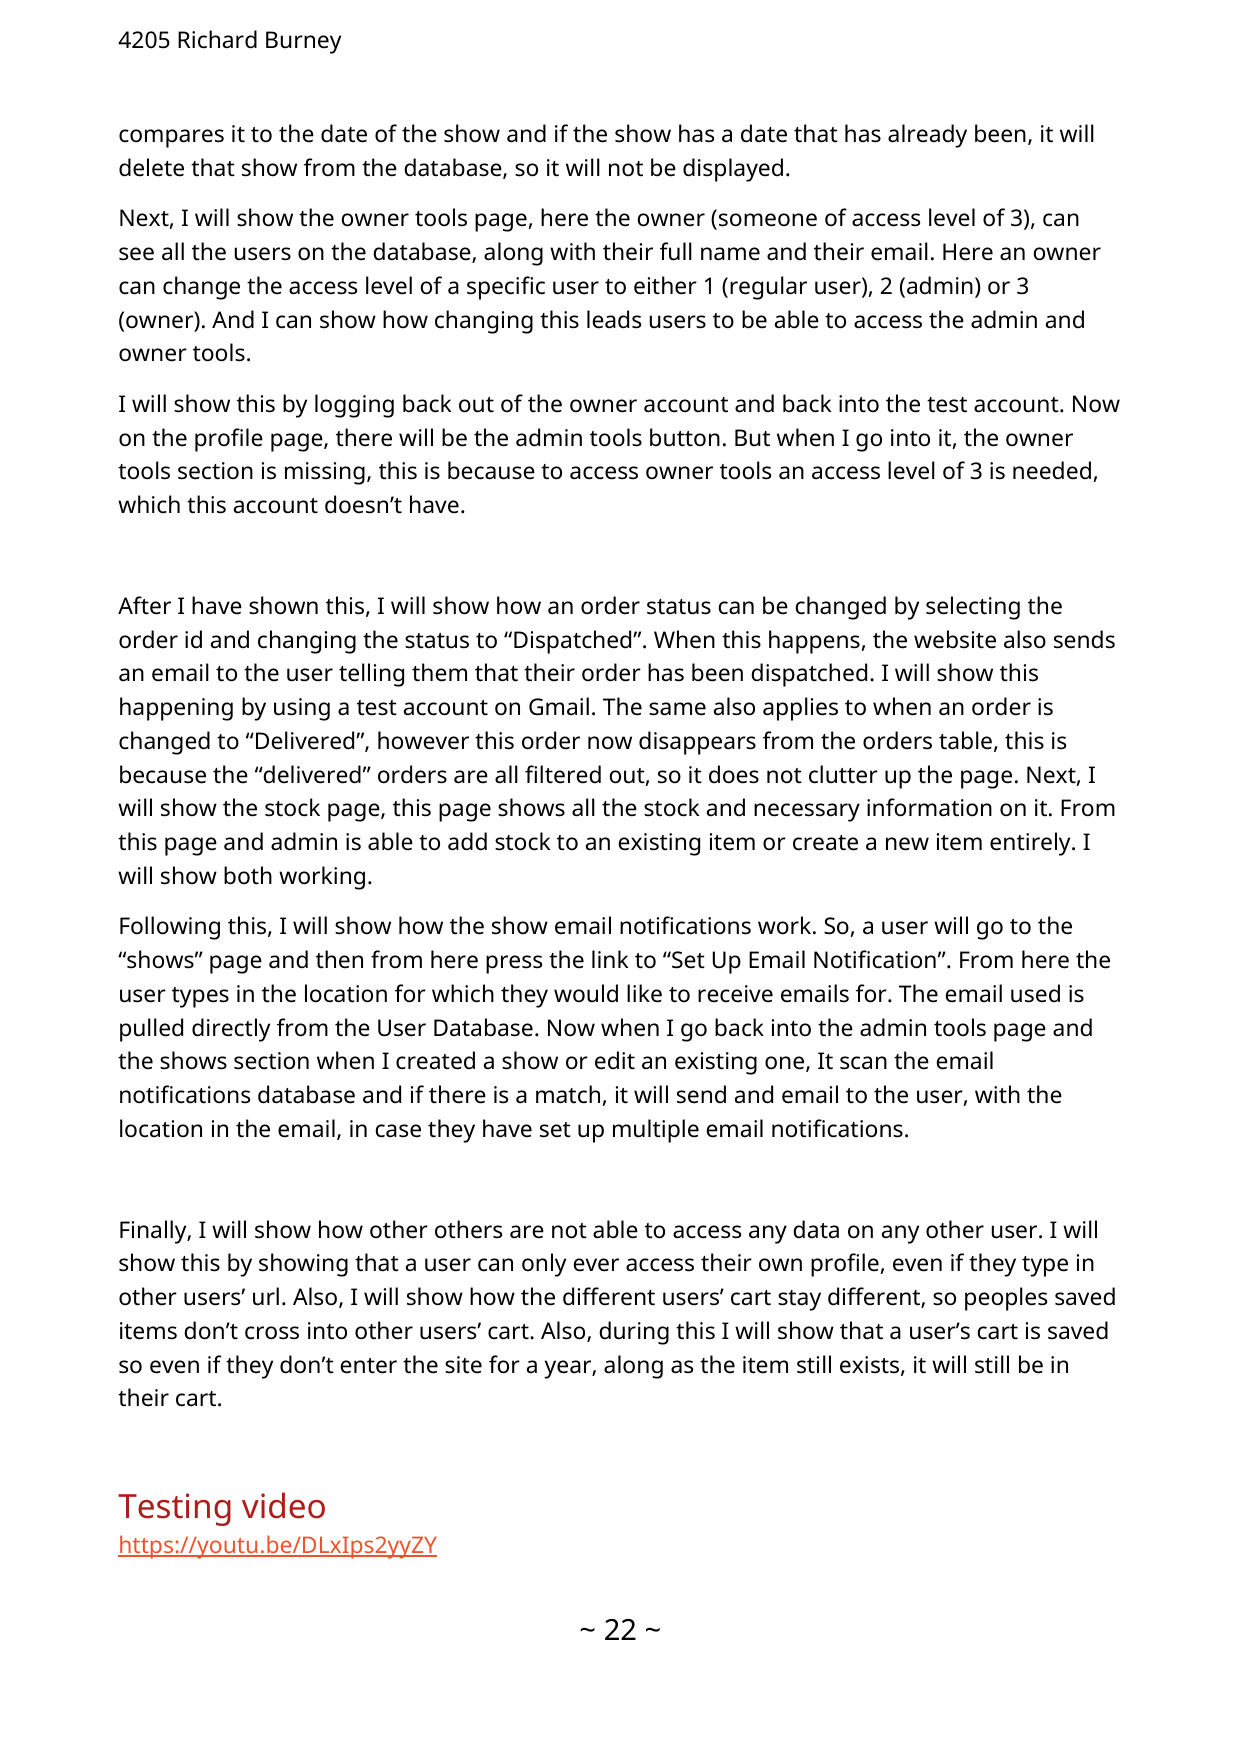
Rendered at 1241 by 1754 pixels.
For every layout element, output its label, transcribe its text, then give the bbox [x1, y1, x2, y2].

text Following this, I will show how the show email notifications work. So, a user will go to the “shows” page and then from here press the link to “Set Up Email Notification”. From here the user types in the location for which they would like to receive emails for. The email used is pulled directly from the User Database. Now when I go back into the admin tools page and the shows section when I created a show or edit an existing one, It scan the email notifications database and if there is a match, it will send and email to the user, with the location in the email, in case they have set up multiple email notifications. [118, 910, 1122, 1144]
text Finally, I will show how other others are not able to access any data on any other user. I will show this by showing that a user can only ever access their own profile, even if they type in other users’ url. Also, I will show how the different users’ cart stay different, so peoples saved items don’t cross into other users’ cart. Also, during this I will show that a user’s cart is saved so even if they don’t enter the site for a year, along as the item still exists, it will still be in their cart. [118, 1213, 1122, 1413]
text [118, 118, 1122, 183]
text I will show this by logging back out of the owner account and back into the test account. Now on the profile page, there will be the admin tools button. But when I go into it, the owner tools section is missing, this is because to access owner tools an access level of 3 is needed, which this account doesn’t have. [118, 388, 1122, 520]
text https://youtu.be/DLxIps2yyZY [118, 1528, 1122, 1560]
subtitle Testing video [118, 1483, 1122, 1528]
text Next, I will show the owner tools page, here the owner (someone of access level of 3), can see all the users on the database, along with their full name and their email. Here an owner can change the access level of a specific user to either 1 (regular user), 2 (admin) or 3 (owner). And I can show how changing this leads users to be able to access the admin and owner tools. [118, 202, 1122, 368]
text After I have shown this, I will show how an order status can be changed by selecting the order id and changing the status to “Dispatched”. When this happens, the website also sends an email to the user telling them that their order has been dispatched. I will show this happening by using a test account on Gmail. The same also applies to when an order is changed to “Delivered”, however this order now disappears from the orders table, this is because the “delivered” orders are all filtered out, so it does not clutter up the page. Next, I will show the stock page, this page shows all the stock and necessary information on it. From this page and admin is able to add stock to an existing item or create a new item entirely. I will show both working. [118, 590, 1122, 891]
